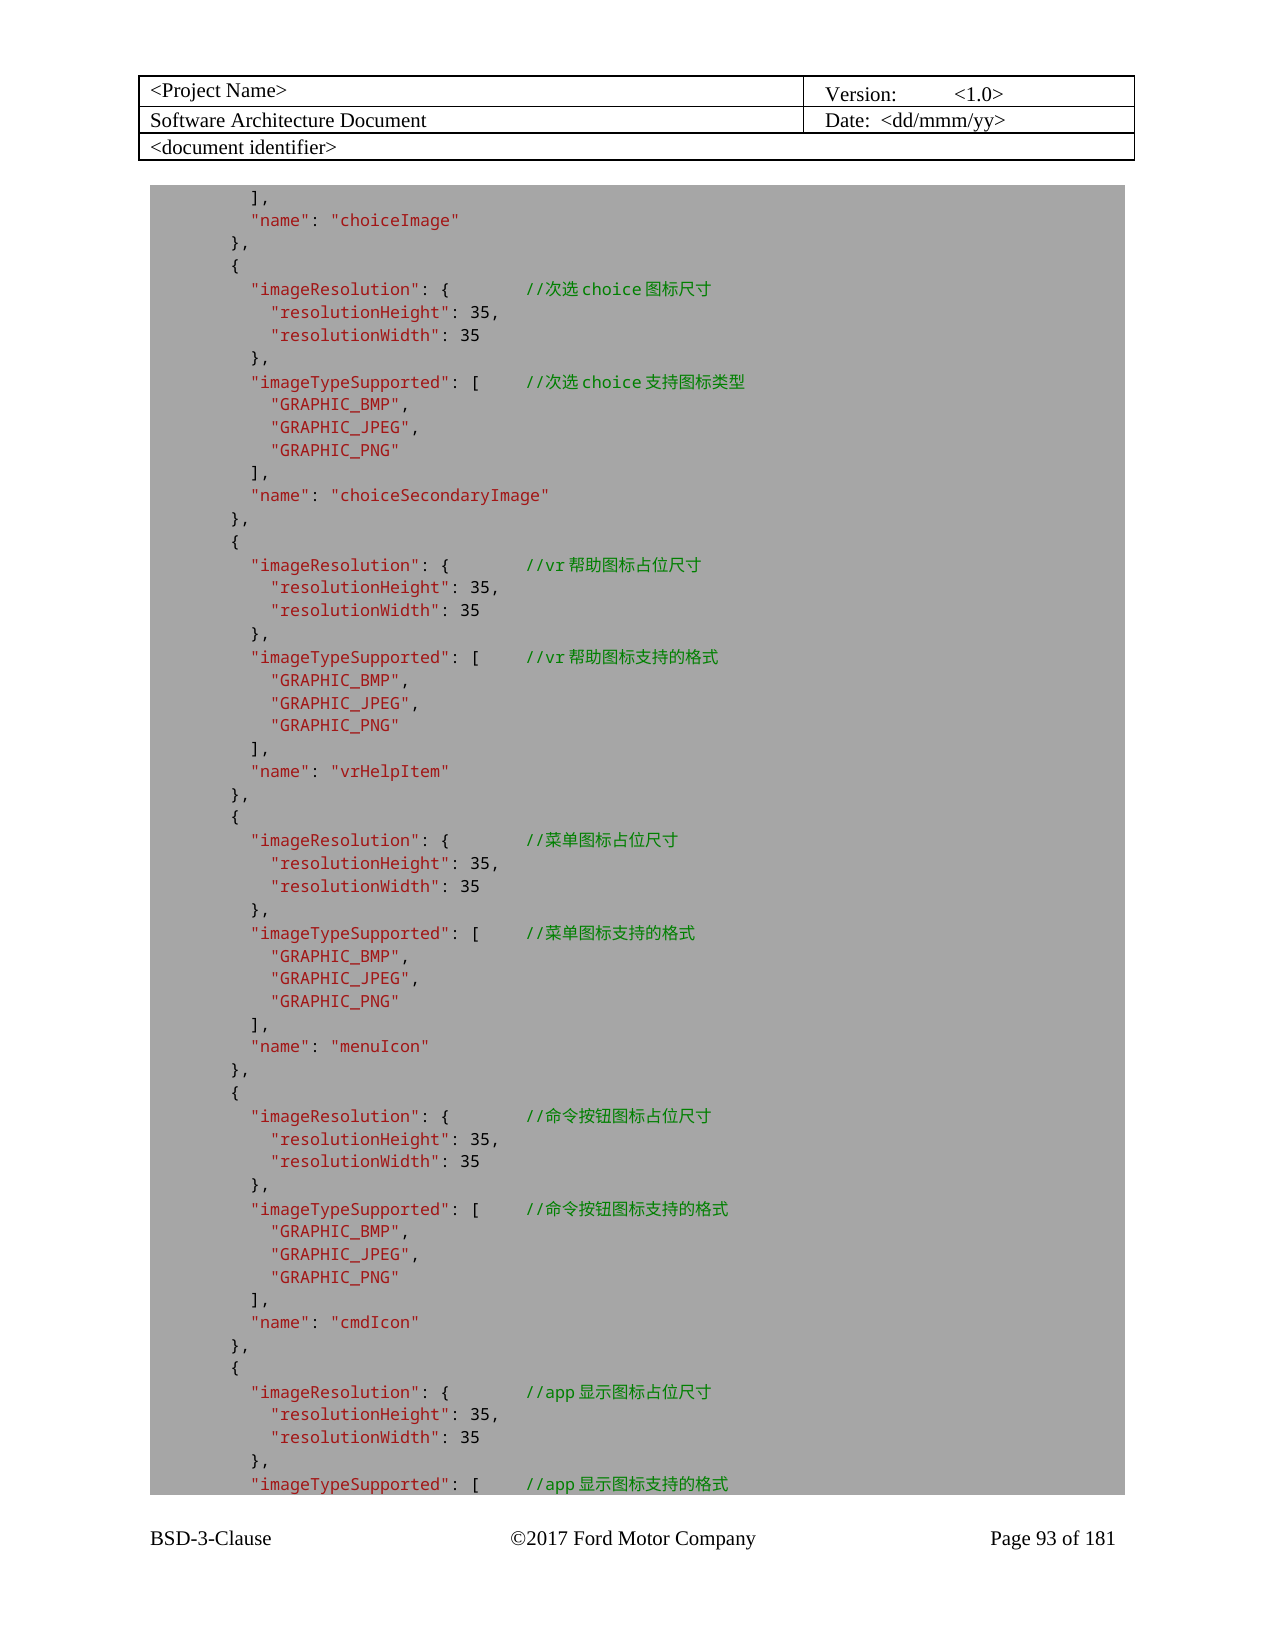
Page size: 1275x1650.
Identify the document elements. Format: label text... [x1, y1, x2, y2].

text "GRAPHIC_JPEG", [150, 416, 1125, 438]
text }, [150, 1448, 1125, 1471]
text "resolutionWidth": 35 [150, 323, 1125, 346]
text "GRAPHIC_PNG" [150, 438, 1125, 461]
text "imageTypeSupported": [ //vr帮助图标支持的格式 [150, 644, 1125, 668]
text "GRAPHIC_JPEG", [150, 1242, 1125, 1265]
text }, [150, 782, 1125, 805]
text "name": "choiceSecondaryImage" [150, 484, 1125, 506]
text "GRAPHIC_JPEG", [150, 967, 1125, 989]
text "GRAPHIC_JPEG", [150, 691, 1125, 714]
text { [150, 1356, 1125, 1379]
text ], [150, 1288, 1125, 1311]
text "GRAPHIC_BMP", [150, 1220, 1125, 1242]
text "imageTypeSupported": [ //app显示图标支持的格式 [150, 1471, 1125, 1495]
text "name": "menuIcon" [150, 1035, 1125, 1058]
text { [150, 1080, 1125, 1103]
text }, [150, 1173, 1125, 1196]
text }, [150, 506, 1125, 529]
text "imageResolution": { //vr帮助图标占位尺寸 [150, 552, 1125, 576]
text "GRAPHIC_PNG" [150, 989, 1125, 1012]
text }, [150, 346, 1125, 369]
text "imageResolution": { //app显示图标占位尺寸 [150, 1379, 1125, 1403]
text "GRAPHIC_BMP", [150, 944, 1125, 967]
text { [150, 529, 1125, 552]
text "GRAPHIC_PNG" [150, 1265, 1125, 1288]
text "resolutionHeight": 35, [150, 852, 1125, 874]
text "GRAPHIC_BMP", [150, 668, 1125, 691]
text "name": "choiceImage" [150, 208, 1125, 231]
text ], [150, 1012, 1125, 1035]
text "imageTypeSupported": [ //菜单图标支持的格式 [150, 920, 1125, 944]
text "resolutionWidth": 35 [150, 599, 1125, 622]
text }, [150, 1333, 1125, 1356]
text }, [150, 1058, 1125, 1080]
text ], [150, 461, 1125, 484]
text "resolutionHeight": 35, [150, 1127, 1125, 1150]
text "GRAPHIC_PNG" [150, 714, 1125, 737]
text "imageTypeSupported": [ //次选choice支持图标类型 [150, 369, 1125, 393]
text "imageTypeSupported": [ //命令按钮图标支持的格式 [150, 1196, 1125, 1220]
text "GRAPHIC_BMP", [150, 393, 1125, 416]
text "name": "cmdIcon" [150, 1311, 1125, 1333]
text }, [150, 622, 1125, 644]
text "imageResolution": { //命令按钮图标占位尺寸 [150, 1103, 1125, 1127]
text "resolutionWidth": 35 [150, 1150, 1125, 1173]
text "resolutionWidth": 35 [150, 1426, 1125, 1448]
text "imageResolution": { //次选choice图标尺寸 [150, 276, 1125, 301]
text }, [150, 897, 1125, 920]
text { [150, 253, 1125, 276]
text "resolutionHeight": 35, [150, 1403, 1125, 1426]
text "imageResolution": { //菜单图标占位尺寸 [150, 827, 1125, 852]
text ], [150, 737, 1125, 759]
text "resolutionHeight": 35, [150, 301, 1125, 323]
text ], [150, 185, 1125, 208]
text "resolutionWidth": 35 [150, 874, 1125, 897]
text { [150, 805, 1125, 827]
text "name": "vrHelpItem" [150, 759, 1125, 782]
text "resolutionHeight": 35, [150, 576, 1125, 599]
text }, [150, 231, 1125, 253]
